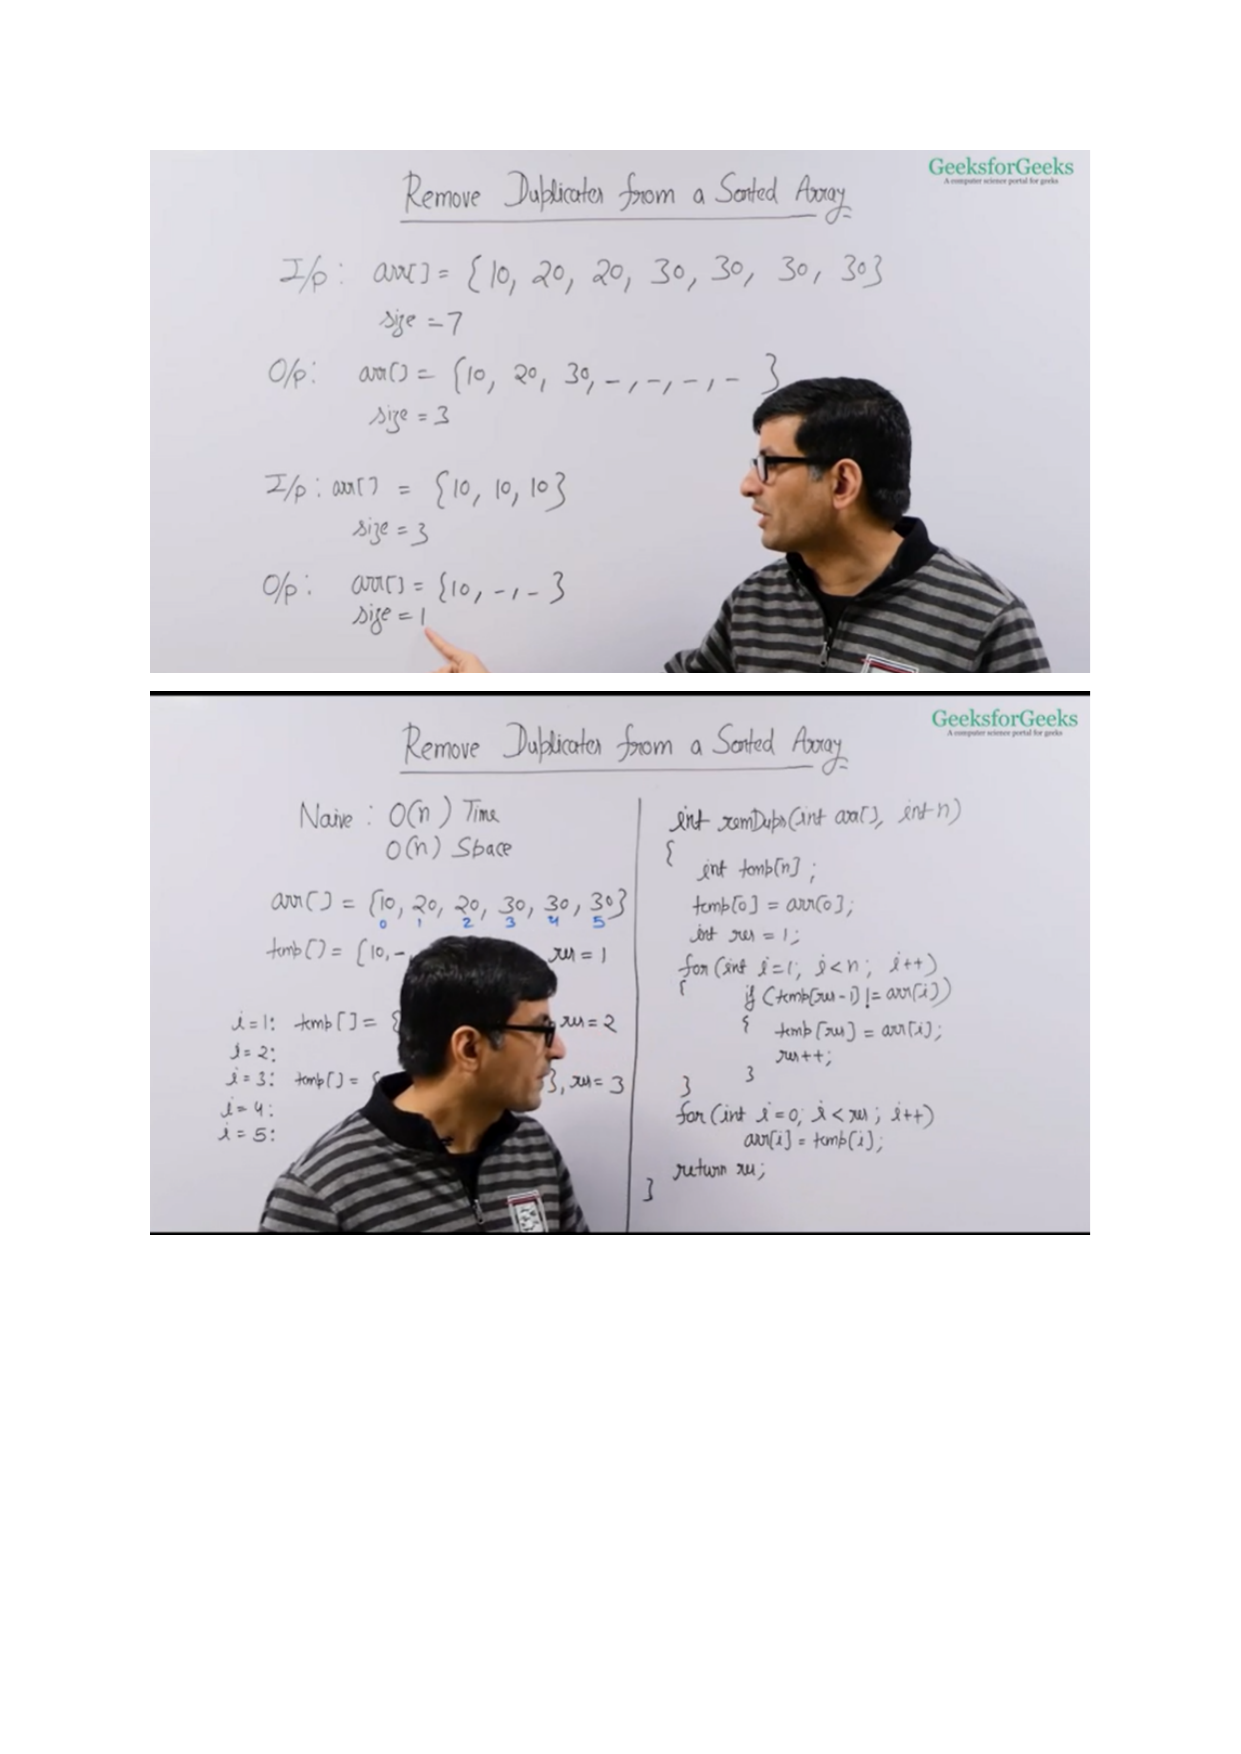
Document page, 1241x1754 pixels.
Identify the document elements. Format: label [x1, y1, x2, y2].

picture [150, 150, 1091, 673]
picture [150, 691, 1091, 1235]
